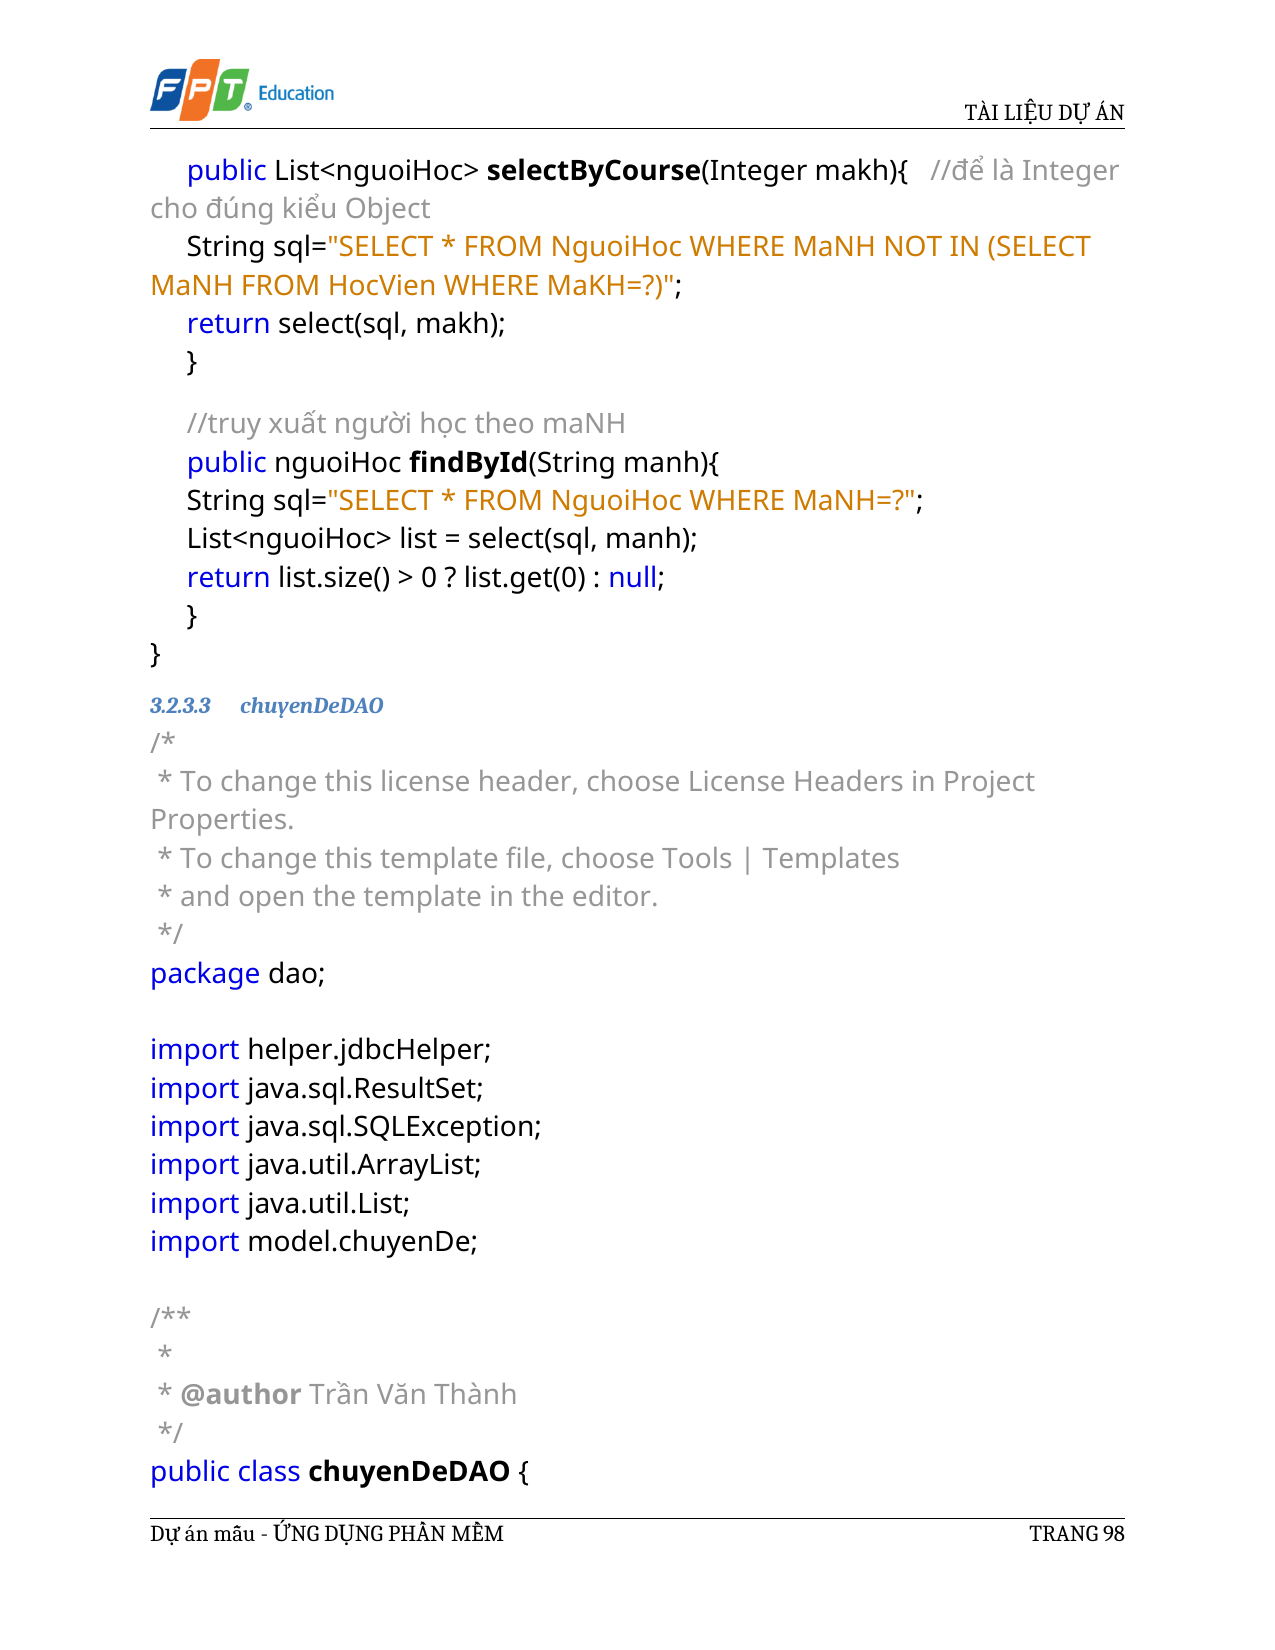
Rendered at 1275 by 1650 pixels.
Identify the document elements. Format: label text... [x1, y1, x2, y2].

text import java.sql.ResultSet; [150, 1068, 1125, 1106]
text String sql="SELECT * FROM NguoiHoc WHERE MaNH NOT IN (SELECT MaNH FROM HocVien WHERE MaKH=?)"; [150, 227, 1125, 303]
text public class chuyenDeDAO { [150, 1451, 1125, 1490]
text package dao; [150, 953, 1125, 991]
text import java.sql.SQLException; [150, 1106, 1125, 1145]
text * To change this template file, choose Tools | Templates [150, 838, 1125, 876]
text //truy xuất người học theo maNH [150, 404, 1125, 442]
text import model.chuyenDe; [150, 1221, 1125, 1260]
text * and open the template in the editor. [150, 876, 1125, 915]
text * [150, 1336, 1125, 1375]
text public nguoiHoc findById(String manh){ [150, 442, 1125, 480]
text return select(sql, makh); [150, 303, 1125, 342]
text String sql="SELECT * FROM NguoiHoc WHERE MaNH=?"; [150, 480, 1125, 519]
subtitle chuyenDeDAO [150, 693, 1125, 719]
text public List<nguoiHoc> selectByCourse(Integer makh){ //để là Integer cho đúng kiểu Object [150, 150, 1125, 227]
text /** [150, 1298, 1125, 1336]
text import java.util.ArrayList; [150, 1145, 1125, 1183]
text return list.size() > 0 ? list.get(0) : null; [150, 557, 1125, 595]
text } [150, 634, 1125, 672]
text import helper.jdbcHelper; [150, 1030, 1125, 1068]
text import java.util.List; [150, 1183, 1125, 1221]
text List<nguoiHoc> list = select(sql, manh); [150, 519, 1125, 557]
text * @author Trần Văn Thành [150, 1375, 1125, 1413]
text } [150, 595, 1125, 634]
picture [150, 59, 336, 121]
text */ [150, 1413, 1125, 1451]
text } [150, 342, 1125, 380]
text * To change this license header, choose License Headers in Project Properties. [150, 761, 1125, 838]
text /* [150, 723, 1125, 761]
text */ [150, 915, 1125, 953]
